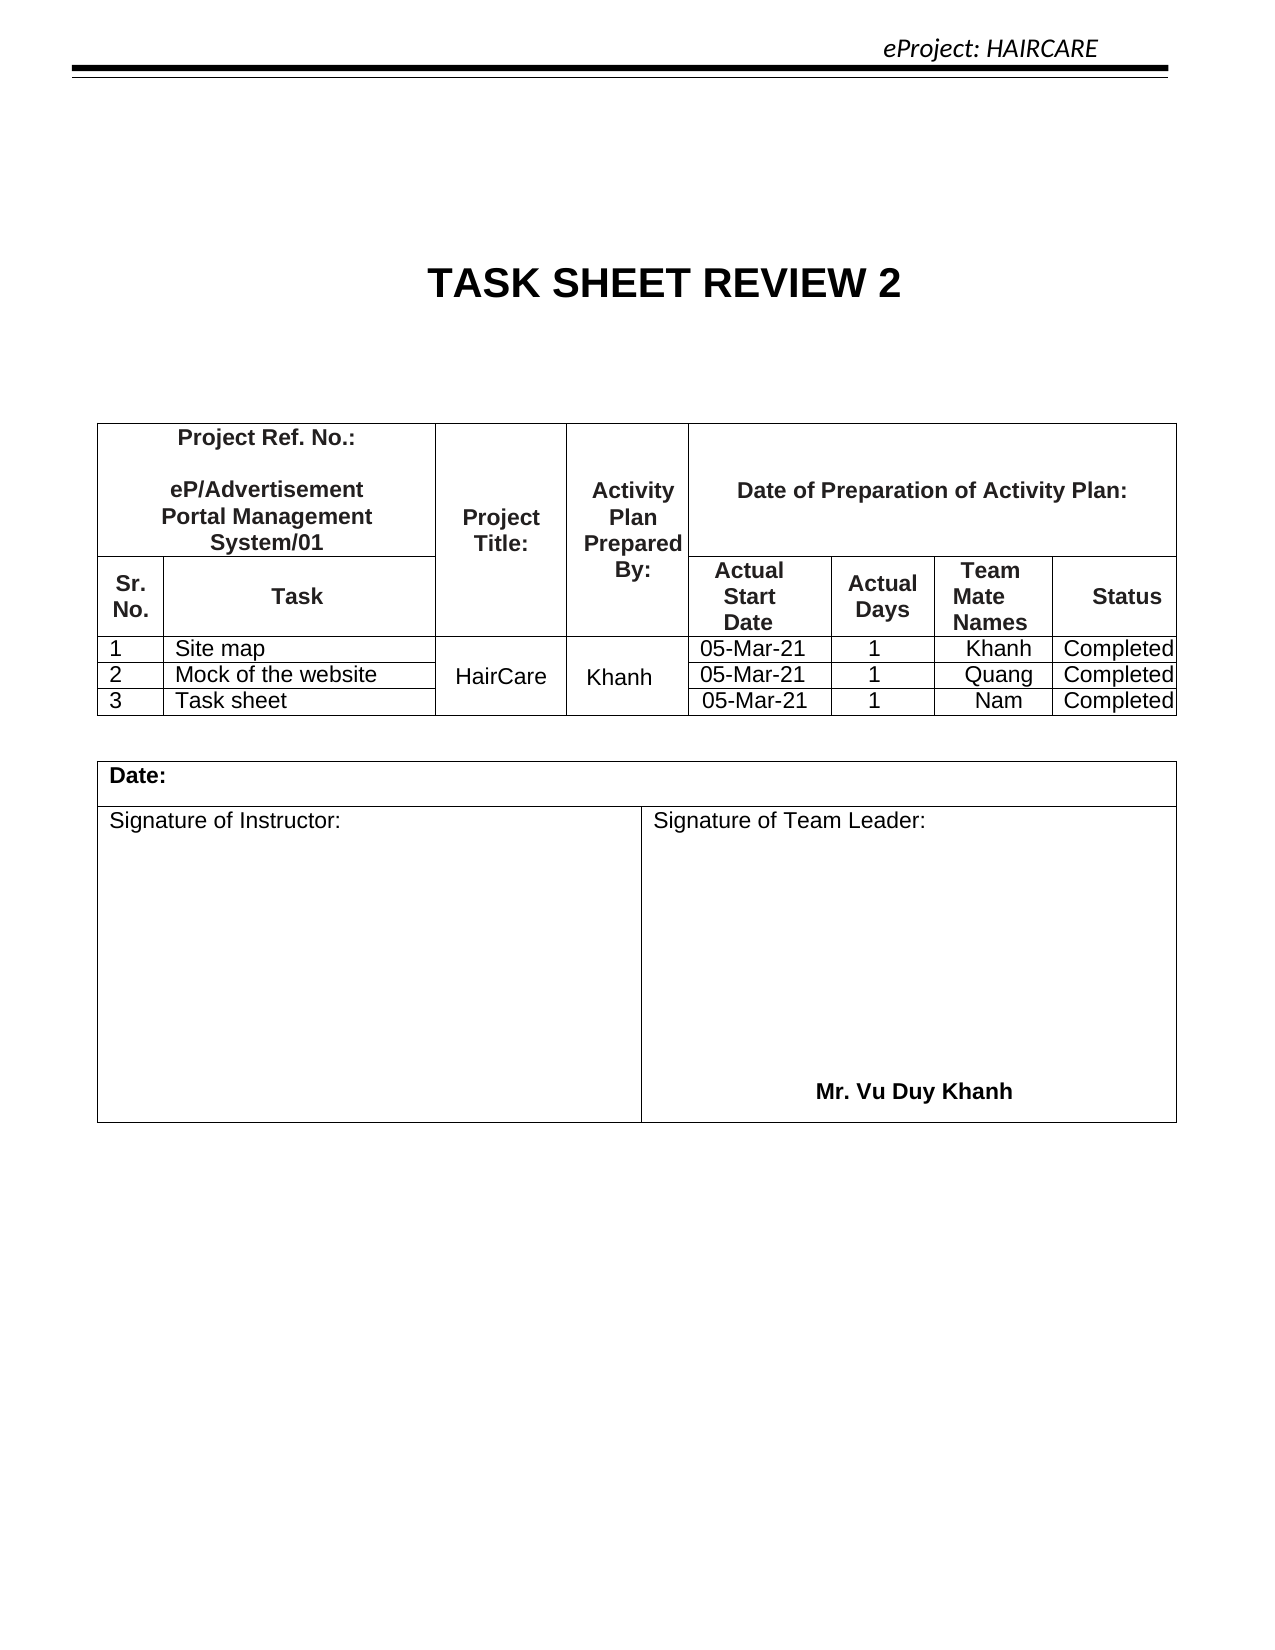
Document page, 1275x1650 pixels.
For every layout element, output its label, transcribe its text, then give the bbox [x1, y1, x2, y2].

table_cell Signature of Instructor: [98, 807, 641, 1122]
table_header Project Ref. No.: eP/Advertisement Portal Management System/01 [98, 424, 435, 556]
table_cell Completed [1053, 663, 1176, 688]
table_cell Sr. No. [98, 557, 163, 636]
table_cell Signature of Team Leader: Mr. Vu Duy Khanh [642, 807, 1176, 1122]
table_cell 1 [832, 689, 934, 715]
table_cell Completed [1053, 637, 1176, 662]
table_cell 05-Mar-21 [689, 689, 831, 715]
table_cell 2 [98, 663, 163, 688]
table_header Date: [98, 762, 1176, 806]
table_cell 1 [832, 663, 934, 688]
table_cell Khanh [935, 637, 1052, 662]
table_header Date of Preparation of Activity Plan: [689, 424, 1176, 556]
table_cell Quang [935, 663, 1052, 688]
table_cell Site map [164, 637, 435, 662]
table_cell 05-Mar-21 [689, 663, 831, 688]
table_cell Nam [935, 689, 1052, 715]
table_cell Actual Start Date [689, 557, 831, 636]
table_cell Completed [1053, 689, 1176, 715]
table_header Activity Plan Prepared By: [567, 424, 688, 636]
table_cell Task [164, 557, 435, 636]
table_cell 3 [98, 689, 163, 715]
table_cell Mock of the website [164, 663, 435, 688]
table_cell Khanh [567, 637, 688, 715]
table_cell HairCare [436, 637, 566, 715]
table_cell 05-Mar-21 [689, 637, 831, 662]
table_cell 1 [98, 637, 163, 662]
table_header Project Title: [436, 424, 566, 636]
table_cell 1 [832, 637, 934, 662]
subtitle TASK SHEET REVIEW 2 [204, 258, 1125, 306]
table_cell Actual Days [832, 557, 934, 636]
table_cell Team Mate Names [935, 557, 1052, 636]
table_cell Task sheet [164, 689, 435, 715]
table_cell Status [1053, 557, 1176, 636]
